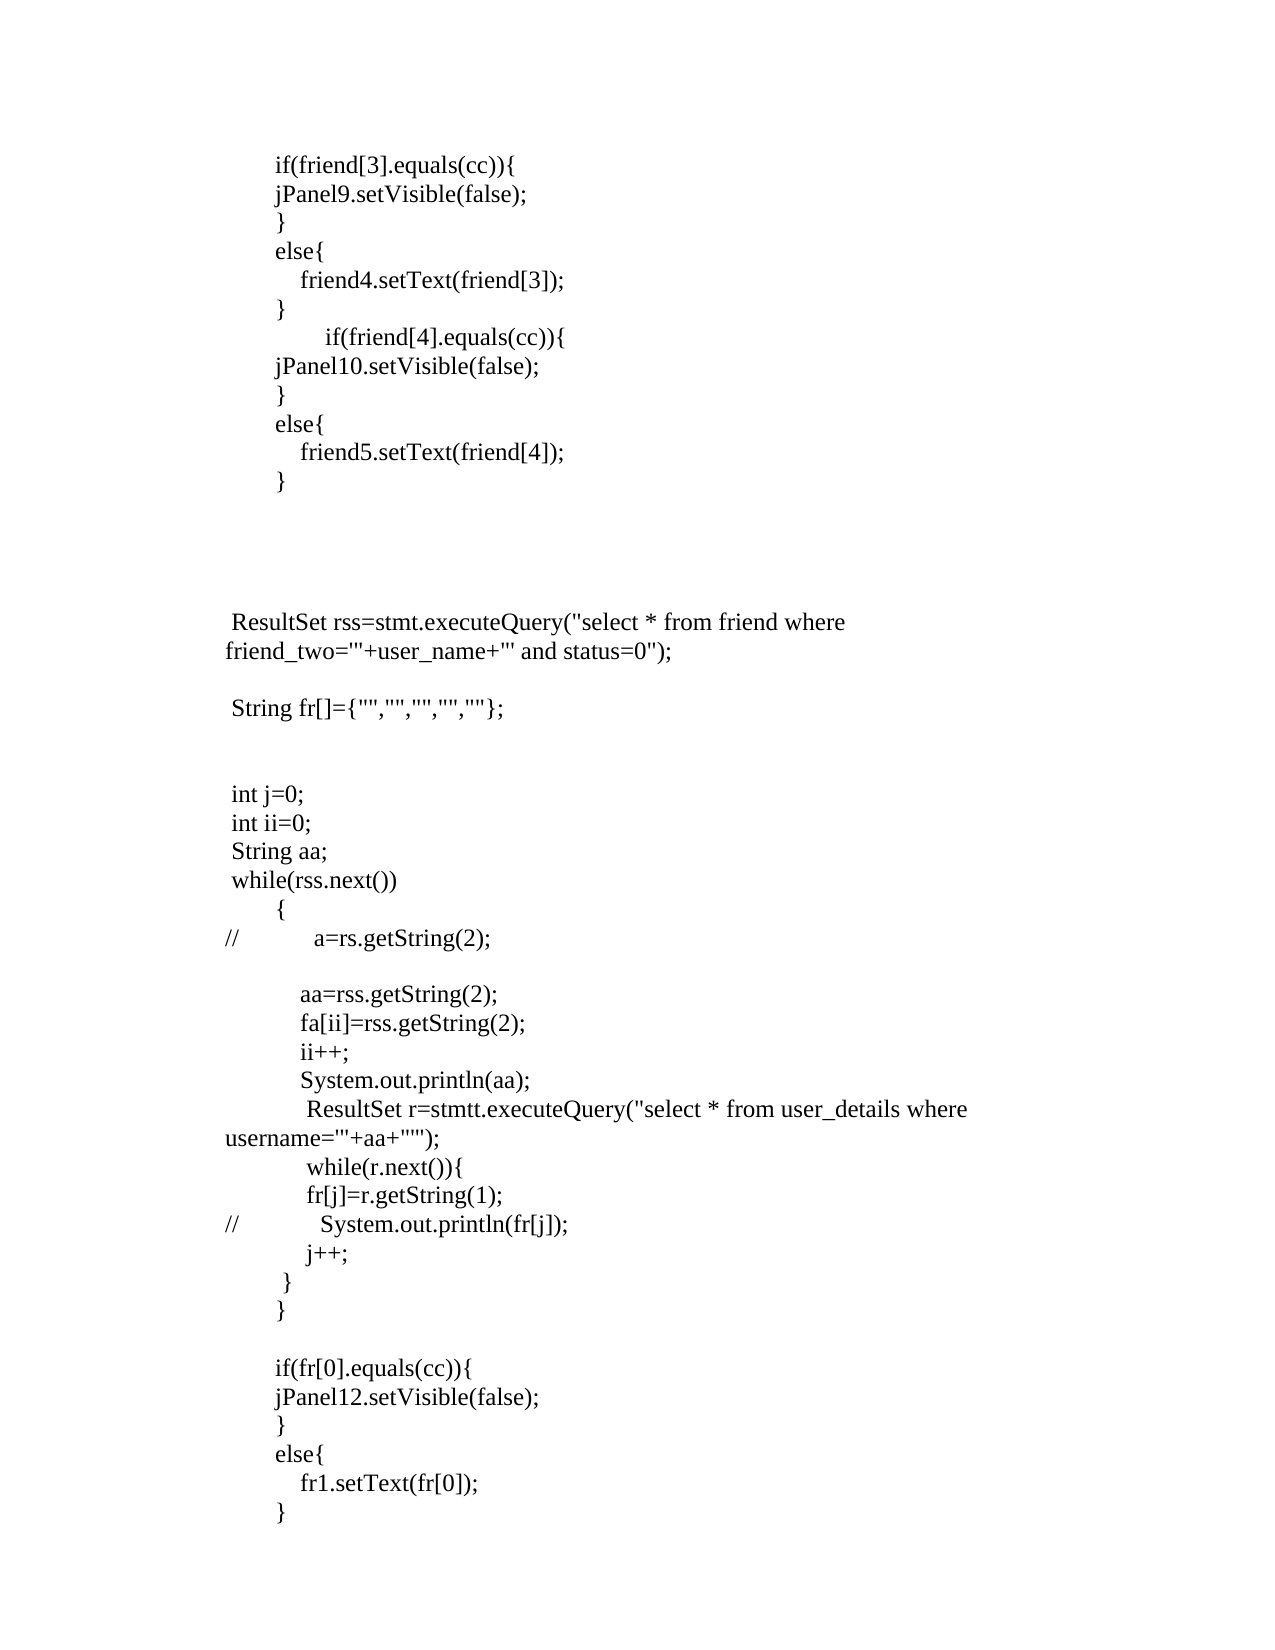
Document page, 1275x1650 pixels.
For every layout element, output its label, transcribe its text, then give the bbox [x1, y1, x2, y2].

text ii++; [225, 1037, 1125, 1066]
text } [225, 1296, 1125, 1324]
text } [225, 466, 1125, 495]
text jPanel9.setVisible(false); [225, 179, 1125, 207]
text jPanel12.setVisible(false); [225, 1382, 1125, 1411]
text } [225, 380, 1125, 409]
text if(fr[0].equals(cc)){ [225, 1353, 1125, 1382]
text friend4.setText(friend[3]); [225, 265, 1125, 294]
text // a=rs.getString(2); [225, 923, 1125, 951]
text String fr[]={"","","","",""}; [225, 693, 1125, 721]
text else{ [225, 236, 1125, 265]
text } [225, 1267, 1125, 1296]
text fr[j]=r.getString(1); [225, 1181, 1125, 1209]
text else{ [225, 1439, 1125, 1468]
text fa[ii]=rss.getString(2); [225, 1008, 1125, 1037]
text } [225, 207, 1125, 236]
text System.out.println(aa); [225, 1066, 1125, 1094]
text fr1.setText(fr[0]); [225, 1468, 1125, 1497]
text else{ [225, 409, 1125, 437]
text jPanel10.setVisible(false); [225, 351, 1125, 380]
text } [225, 294, 1125, 322]
text { [225, 894, 1125, 923]
text } [225, 1497, 1125, 1526]
text String aa; [225, 836, 1125, 865]
text aa=rss.getString(2); [225, 979, 1125, 1008]
text int j=0; [225, 779, 1125, 808]
text while(rss.next()) [225, 865, 1125, 894]
text friend5.setText(friend[4]); [225, 437, 1125, 466]
text while(r.next()){ [225, 1152, 1125, 1181]
text if(friend[3].equals(cc)){ [225, 150, 1125, 179]
text int ii=0; [225, 808, 1125, 836]
text j++; [225, 1238, 1125, 1267]
text ResultSet r=stmtt.executeQuery("select * from user_details where username='"+aa+"'"); [225, 1094, 1125, 1152]
text if(friend[4].equals(cc)){ [225, 322, 1125, 351]
text ResultSet rss=stmt.executeQuery("select * from friend where friend_two='"+user_name+"' and status=0"); [225, 607, 1125, 664]
text } [225, 1411, 1125, 1439]
text // System.out.println(fr[j]); [225, 1209, 1125, 1238]
